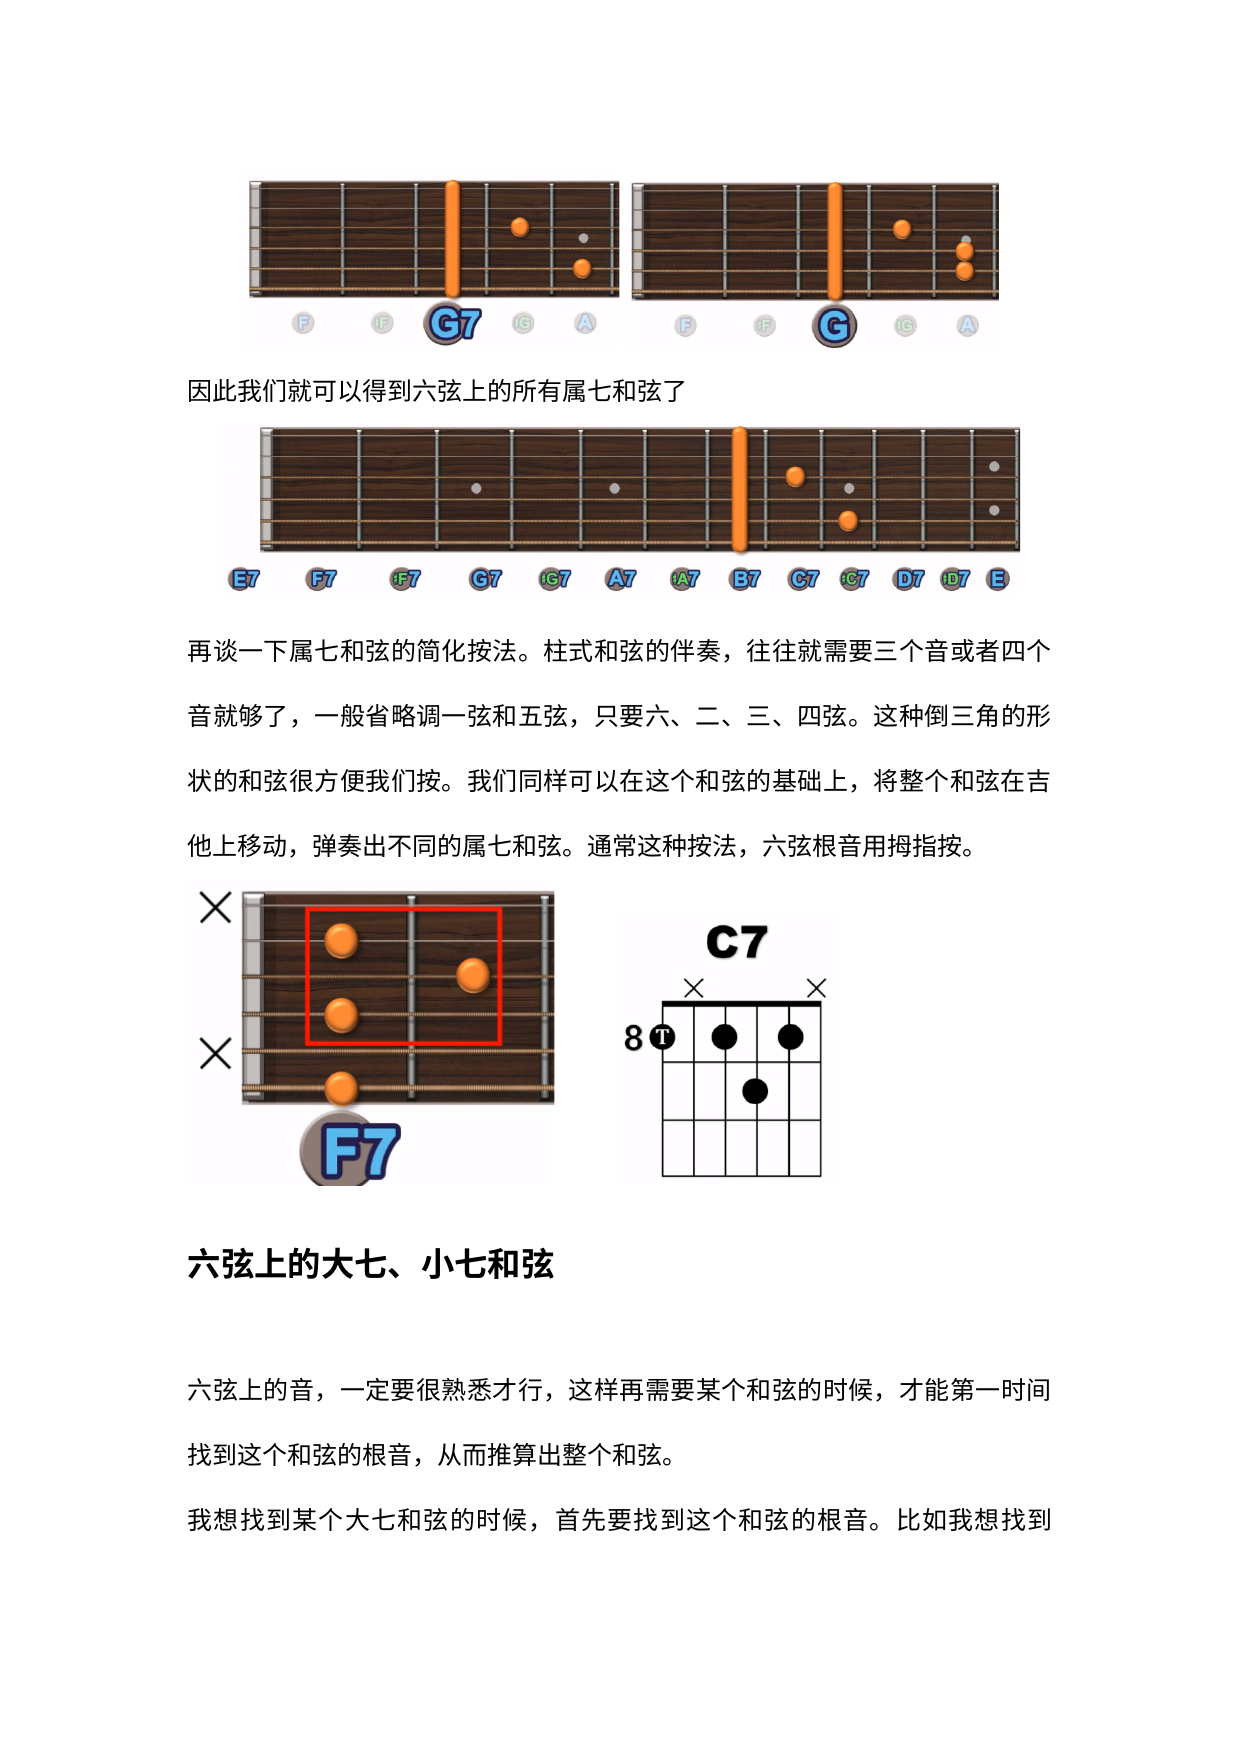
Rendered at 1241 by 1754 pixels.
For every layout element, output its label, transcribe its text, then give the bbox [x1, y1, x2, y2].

picture [220, 422, 1020, 598]
text 六弦上的音，一定要很熟悉才行，这样再需要某个和弦的时候，才能第一时间找到这个和弦的根音，从而推算出整个和弦。 [187, 1356, 1053, 1486]
picture [187, 877, 555, 1186]
picture [616, 914, 838, 1186]
subtitle 六弦上的大七、小七和弦 [187, 1229, 1053, 1294]
text 再谈一下属七和弦的简化按法。柱式和弦的伴奏，往往就需要三个音或者四个音就够了，一般省略调一弦和五弦，只要六、二、三、四弦。这种倒三角的形状的和弦很方便我们按。我们同样可以在这个和弦的基础上，将整个和弦在吉他上移动，弹奏出不同的属七和弦。通常这种按法，六弦根音用拇指按。 [187, 617, 1053, 877]
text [187, 1486, 1053, 1551]
picture [241, 171, 620, 348]
picture [625, 178, 999, 348]
text 因此我们就可以得到六弦上的所有属七和弦了 [187, 357, 1053, 422]
